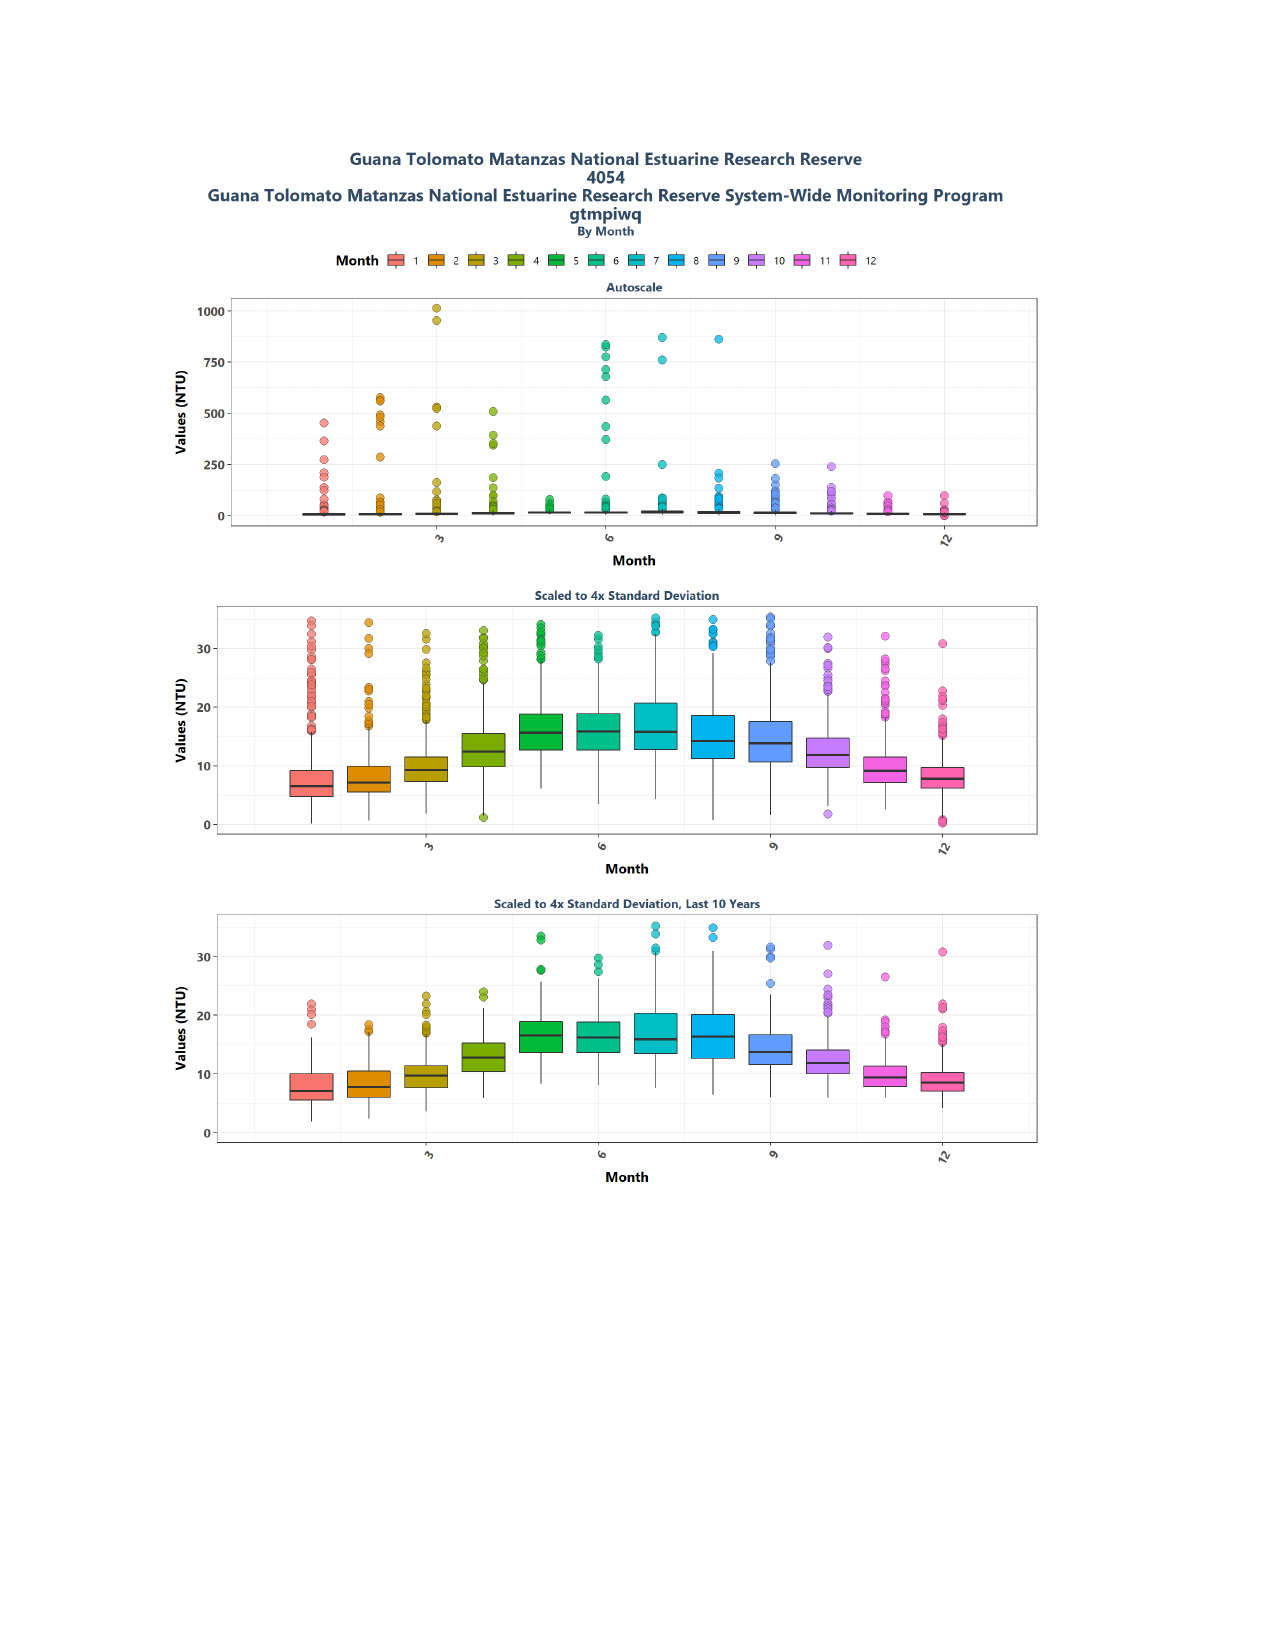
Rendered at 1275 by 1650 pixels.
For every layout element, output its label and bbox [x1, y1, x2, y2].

picture [168, 150, 1044, 1200]
